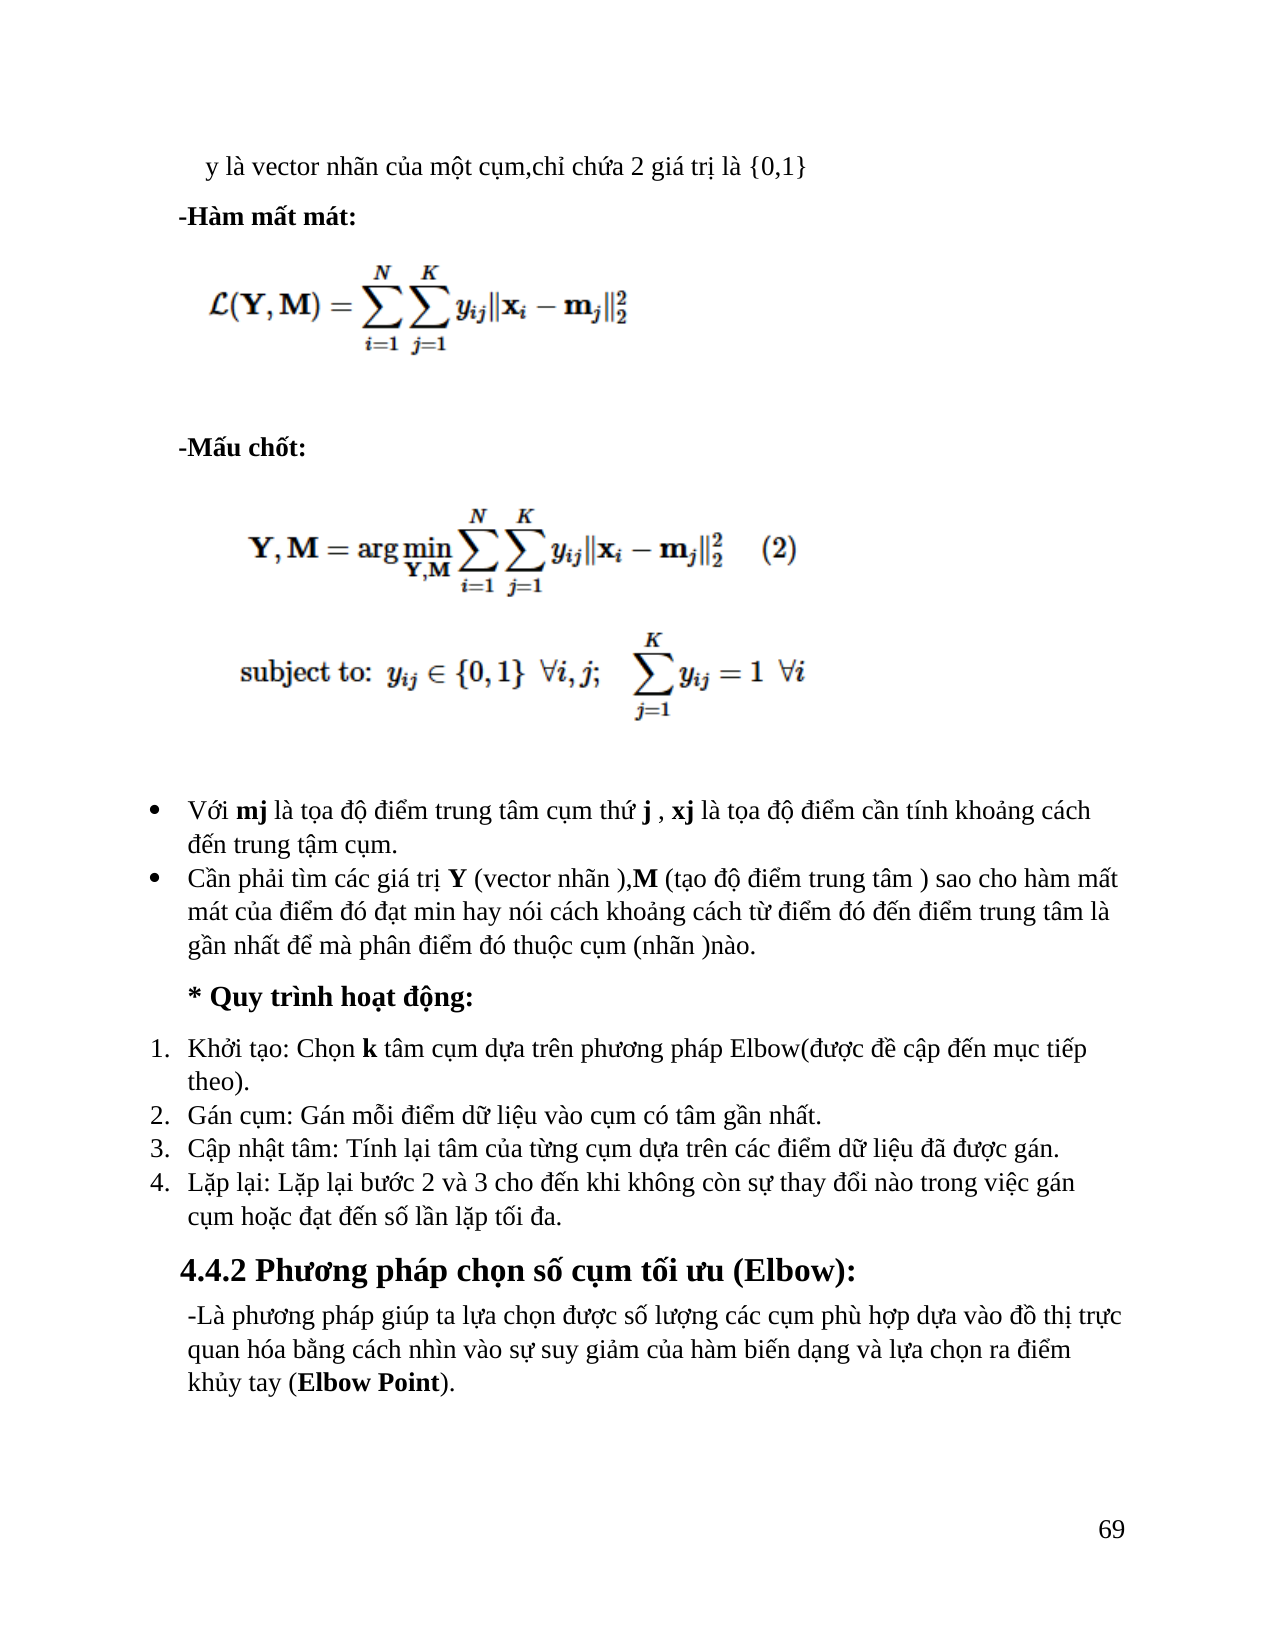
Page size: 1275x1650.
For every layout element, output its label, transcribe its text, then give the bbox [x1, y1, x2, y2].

picture [178, 250, 679, 385]
text y là vector nhãn của một cụm,chỉ chứa 2 giá trị là {0,1} [178, 150, 1125, 181]
text * Quy trình hoạt động: [187, 979, 1125, 1013]
list Khởi tạo: Chọn k tâm cụm dựa trên phương pháp Elbow(được đề cập đến mục tiếp theo). [150, 1032, 1125, 1097]
picture [178, 481, 885, 749]
list Gán cụm: Gán mỗi điểm dữ liệu vào cụm có tâm gần nhất. [150, 1099, 1125, 1130]
text -Mấu chốt: [178, 431, 1125, 462]
text -Là phương pháp giúp ta lựa chọn được số lượng các cụm phù hợp dựa vào đồ thị trực quan hóa bằng cách nhìn vào sự suy giảm của hàm biến dạng và lựa chọn ra điểm khủy tay (Elbow Point). [187, 1299, 1125, 1398]
list Lặp lại: Lặp lại bước 2 và 3 cho đến khi không còn sự thay đổi nào trong việc gán cụm hoặc đạt đến số lần lặp tối đa. [150, 1166, 1125, 1231]
subtitle 4.4.2 Phương pháp chọn số cụm tối ưu (Elbow): [180, 1250, 1125, 1288]
list Cần phải tìm các giá trị Y (vector nhãn ),M (tạo độ điểm trung tâm ) sao cho hàm mất mát của điểm đó đạt min hay nói cách khoảng cách từ điểm đó đến điểm trung tâm là gần nhất để mà phân điểm đó thuộc cụm (nhãn )nào. [150, 862, 1125, 960]
list Cập nhật tâm: Tính lại tâm của từng cụm dựa trên các điểm dữ liệu đã được gán. [150, 1132, 1125, 1164]
text -Hàm mất mát: [178, 200, 1125, 231]
list Với mj là tọa độ điểm trung tâm cụm thứ j , xj là tọa độ điểm cần tính khoảng cách đến trung tậm cụm. [150, 794, 1125, 859]
